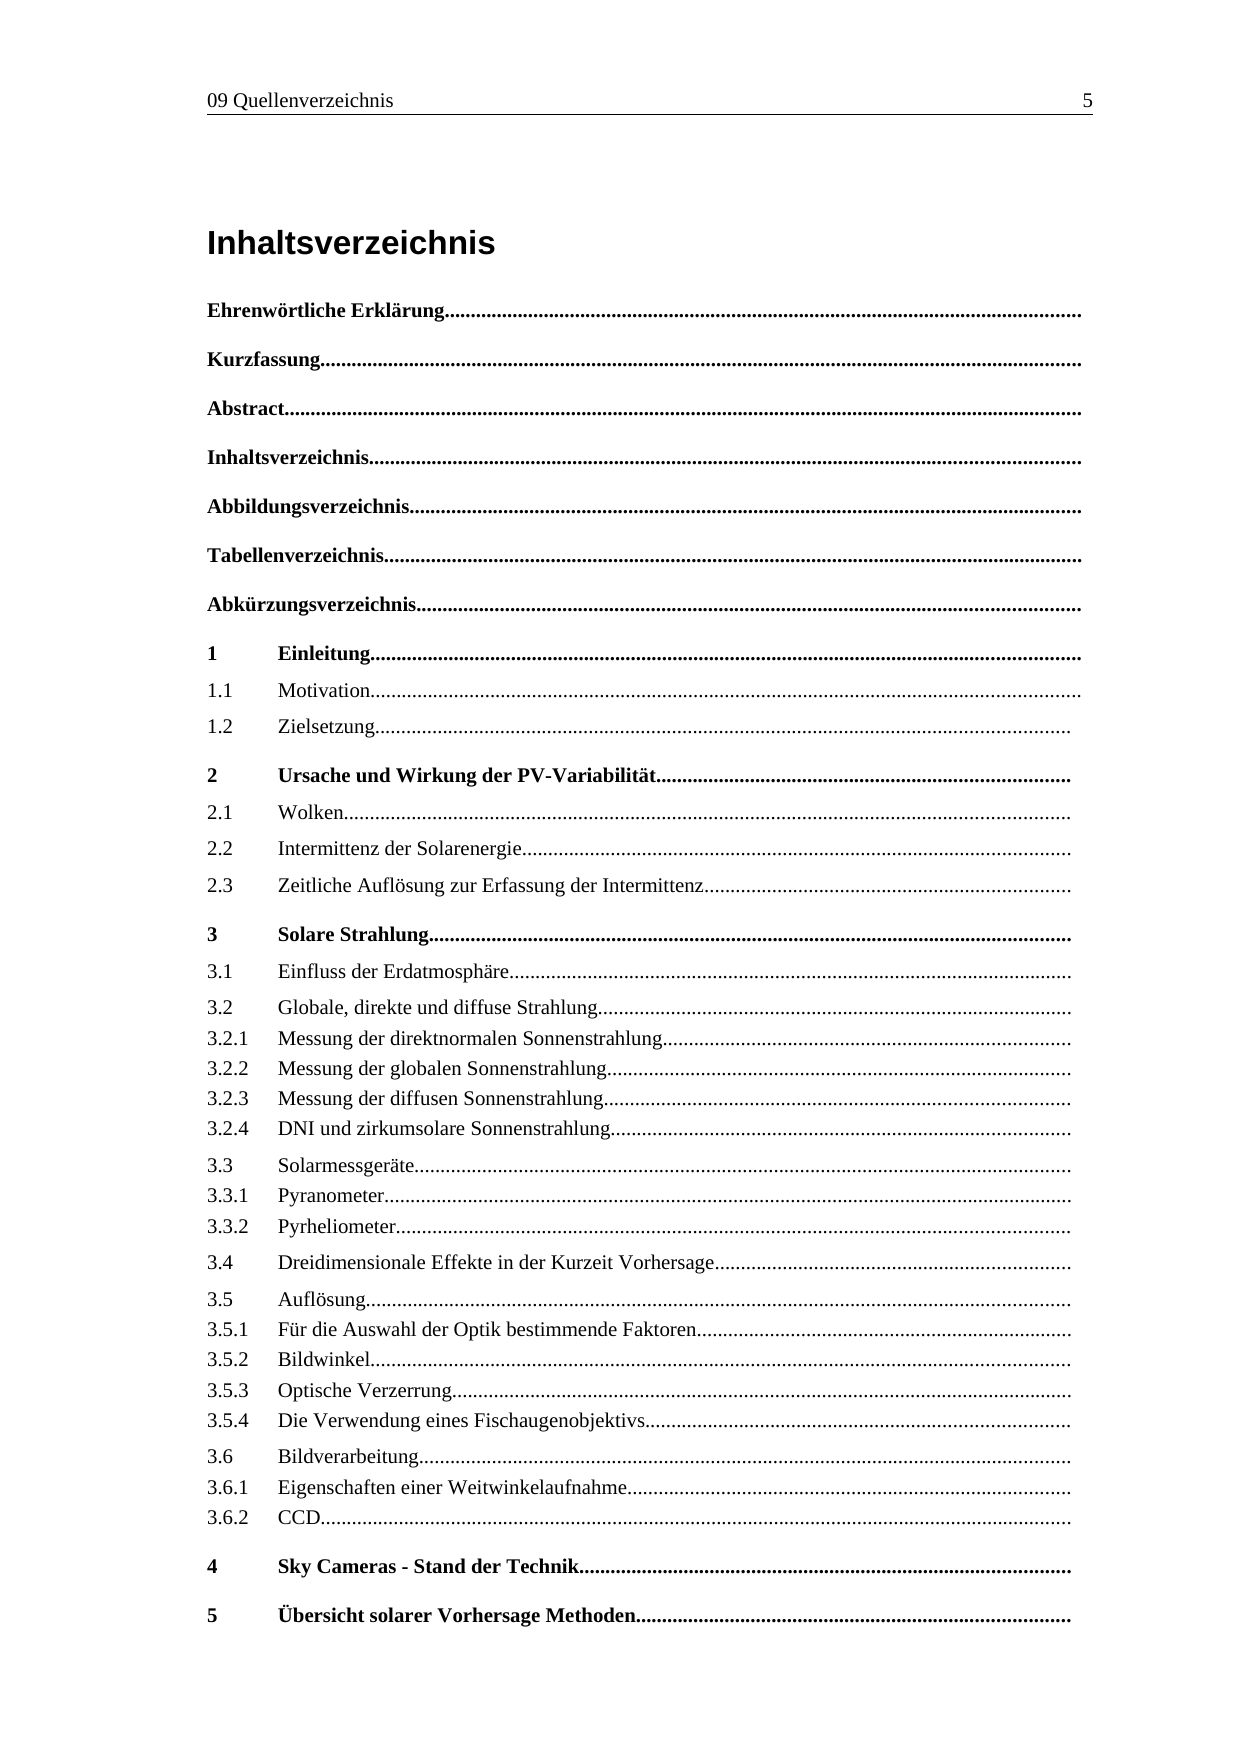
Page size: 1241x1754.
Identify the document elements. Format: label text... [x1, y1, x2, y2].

text 3.2.1 Messung der direktnormalen Sonnenstrahlung 17 [207, 1025, 1048, 1049]
text 3.3.1 Pyranometer 18 [207, 1183, 1048, 1207]
text 2.3 Zeitliche Auflösung zur Erfassung der Intermittenz 13 [207, 873, 1048, 897]
text 3.2.2 Messung der globalen Sonnenstrahlung 18 [207, 1056, 1048, 1080]
text 1 Einleitung 9 [207, 641, 1048, 665]
text 3.5.4 Die Verwendung eines Fischaugenobjektivs 20 [207, 1408, 1048, 1432]
subtitle Inhaltsverzeichnis [207, 223, 1093, 261]
text 3.6 Bildverarbeitung 21 [207, 1444, 1048, 1468]
text 2.2 Intermittenz der Solarenergie 12 [207, 836, 1048, 860]
text 3.5.2 Bildwinkel 20 [207, 1347, 1048, 1371]
text 3.6.2 CCD 21 [207, 1505, 1048, 1529]
text 3.1 Einfluss der Erdatmosphäre 15 [207, 958, 1048, 983]
text 5 Übersicht solarer Vorhersage Methoden 25 [207, 1603, 1048, 1627]
text Abkürzungsverzeichnis 8 [207, 592, 1048, 616]
text 2 Ursache und Wirkung der PV-Variabilität 11 [207, 763, 1048, 787]
text Inhaltsverzeichnis 5 [207, 445, 1048, 469]
text 3.3 Solarmessgeräte 18 [207, 1153, 1048, 1177]
text 4 Sky Cameras - Stand der Technik 22 [207, 1554, 1048, 1578]
text 2.1 Wolken 11 [207, 800, 1048, 824]
text 3.2 Globale, direkte und diffuse Strahlung 16 [207, 995, 1048, 1019]
text Abstract 4 [207, 396, 1048, 420]
text 3.2.3 Messung der diffusen Sonnenstrahlung 18 [207, 1086, 1048, 1110]
text 3.5.3 Optische Verzerrung 20 [207, 1378, 1048, 1402]
text 3.3.2 Pyrheliometer 19 [207, 1213, 1048, 1238]
text 3.5 Auflösung 20 [207, 1287, 1048, 1311]
text Ehrenwörtliche Erklärung 2 [207, 298, 1048, 322]
text 3.5.1 Für die Auswahl der Optik bestimmende Faktoren 20 [207, 1317, 1048, 1341]
text 3.4 Dreidimensionale Effekte in der Kurzeit Vorhersage 20 [207, 1250, 1048, 1274]
text Tabellenverzeichnis 7 [207, 543, 1048, 567]
text 1.1 Motivation 9 [207, 678, 1048, 702]
text 1.2 Zielsetzung 10 [207, 714, 1048, 738]
text 3.6.1 Eigenschaften einer Weitwinkelaufnahme 21 [207, 1475, 1048, 1499]
text 3 Solare Strahlung 14 [207, 922, 1048, 946]
text Abbildungsverzeichnis 7 [207, 494, 1048, 518]
text Kurzfassung 3 [207, 347, 1048, 371]
text 3.2.4 DNI und zirkumsolare Sonnenstrahlung 18 [207, 1116, 1048, 1140]
